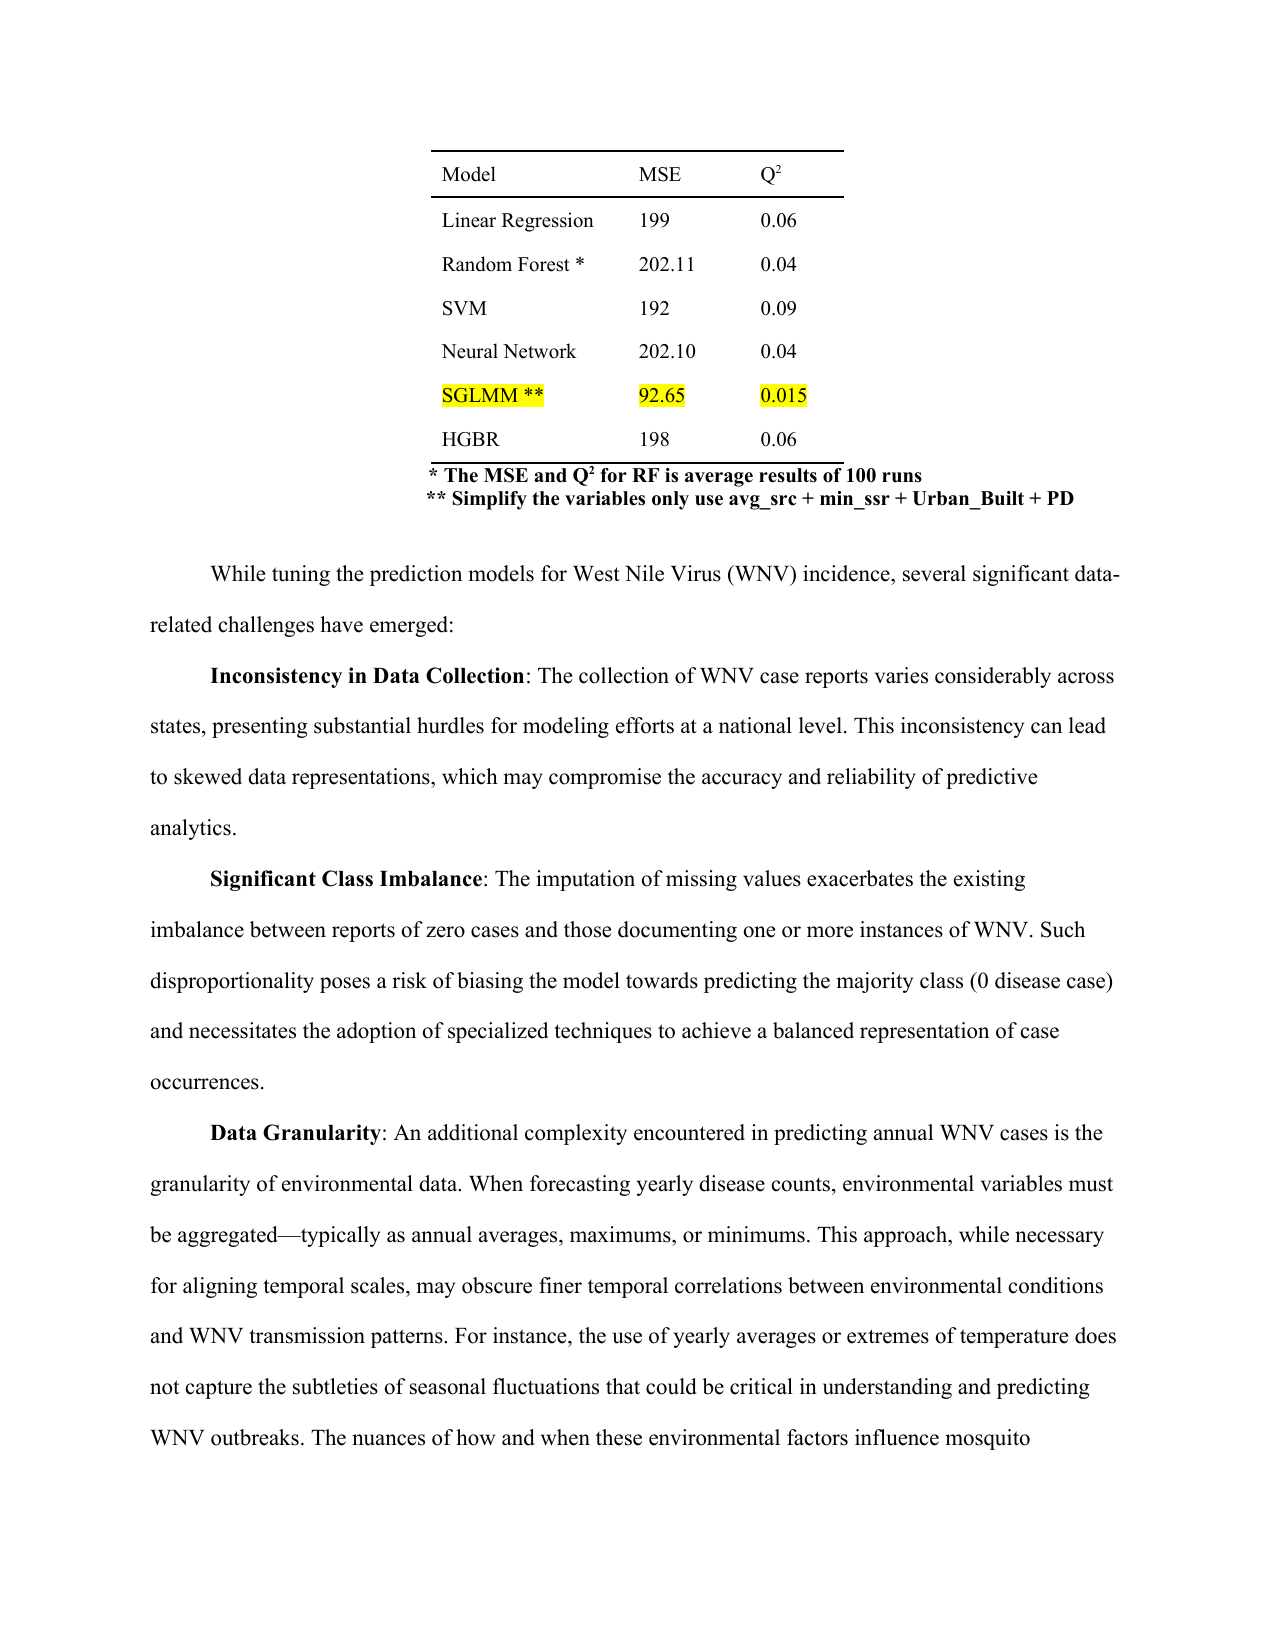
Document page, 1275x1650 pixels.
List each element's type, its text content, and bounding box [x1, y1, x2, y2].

table_cell 199 [628, 198, 750, 242]
text Inconsistency in Data Collection: The collection of WNV case reports varies considerably across states, presenting substantial hurdles for modeling efforts at a national level. This inconsistency can lead to skewed data representations, which may compromise the accuracy and reliability of predictive analytics. [150, 663, 1125, 841]
table_cell Random Forest * [431, 242, 628, 286]
table_cell 198 [628, 418, 750, 462]
table_cell Linear Regression [431, 198, 628, 242]
table_cell 202.11 [628, 242, 750, 286]
table_cell 192 [628, 286, 750, 330]
table_cell 0.06 [750, 198, 844, 242]
text Significant Class Imbalance: The imputation of missing values exacerbates the existing imbalance between reports of zero cases and those documenting one or more instances of WNV. Such disproportionality poses a risk of biasing the model towards predicting the majority class (0 disease case) and necessitates the adoption of specialized techniques to achieve a balanced representation of case occurrences. [150, 866, 1125, 1095]
table_cell HGBR [431, 418, 628, 462]
table_header MSE [628, 152, 750, 196]
table_cell 0.04 [750, 242, 844, 286]
table_cell 0.06 [750, 418, 844, 462]
table_cell 92.65 [628, 374, 750, 418]
text While tuning the prediction models for West Nile Virus (WNV) incidence, several significant data-related challenges have emerged: [150, 561, 1125, 637]
table_cell SVM [431, 286, 628, 330]
table_header Q2 [750, 152, 844, 196]
table_cell 0.04 [750, 330, 844, 374]
table_cell 0.09 [750, 286, 844, 330]
table_cell 0.015 [750, 374, 844, 418]
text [150, 1120, 1125, 1451]
table_cell SGLMM ** [431, 374, 628, 418]
table_header Model [431, 152, 628, 196]
table_cell 202.10 [628, 330, 750, 374]
title * The MSE and Q2 for RF is average results of 100 runs [225, 464, 1125, 487]
table_cell Neural Network [431, 330, 628, 374]
title ** Simplify the variables only use avg_src + min_ssr + Urban_Built + PD [360, 487, 1125, 510]
